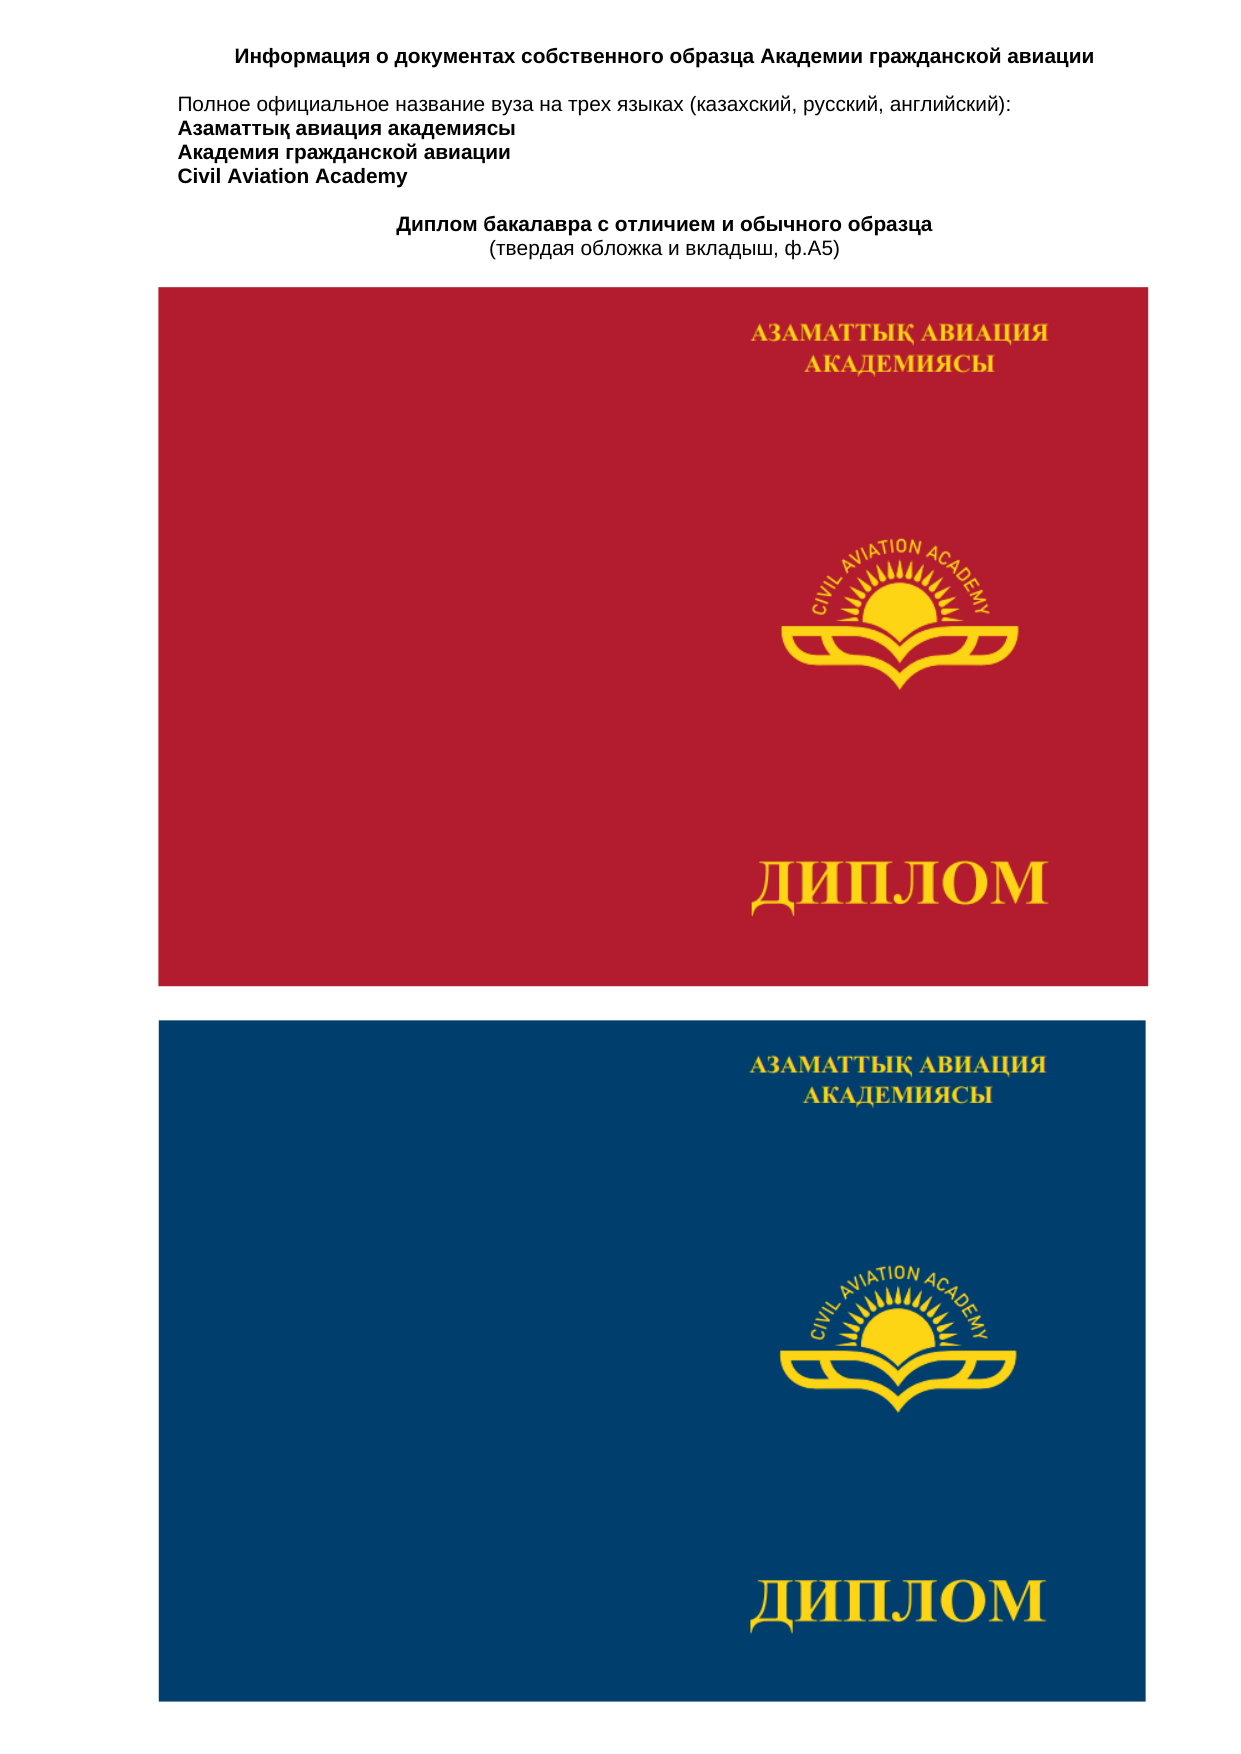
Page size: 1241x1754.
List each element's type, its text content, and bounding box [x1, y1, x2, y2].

picture [154, 1018, 1148, 1706]
text Диплом бакалавра с отличием и обычного образца (твердая обложка и вкладыш, ф.А5) [177, 188, 1152, 260]
text Информация о документах собственного образца Академии гражданской авиации [177, 44, 1152, 68]
text Полное официальное название вуза на трех языках (казахский, русский, английский): [177, 92, 1152, 116]
text Азаматтық авиация академиясы [177, 116, 1152, 140]
picture [151, 281, 1152, 995]
text Академия гражданской авиации [177, 140, 1152, 164]
text Civil Aviation Academy [177, 164, 1152, 188]
